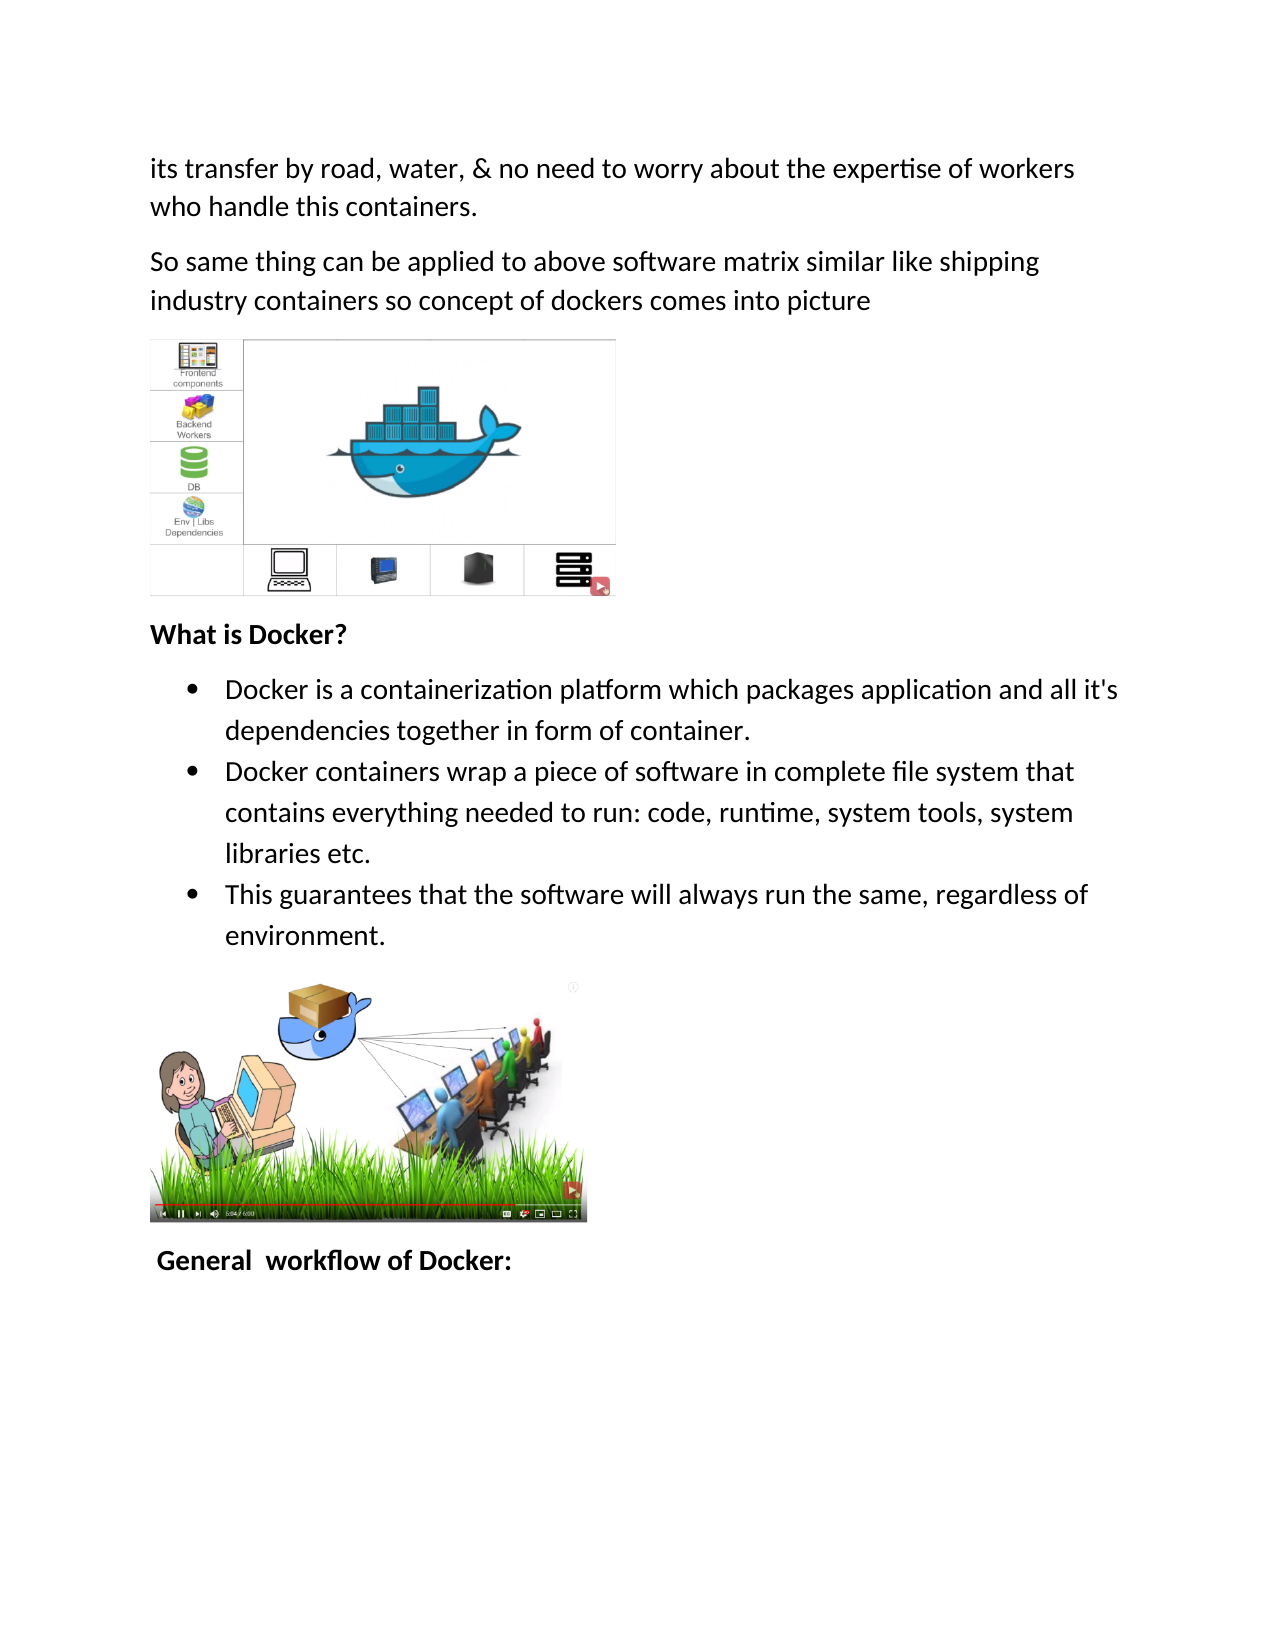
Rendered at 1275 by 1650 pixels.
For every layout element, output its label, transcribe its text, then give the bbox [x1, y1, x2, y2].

list Docker containers wrap a piece of software in complete file system that contains everything needed to run: code, runtime, system tools, system libraries etc. [187, 753, 1125, 871]
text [150, 150, 1125, 224]
list This guarantees that the software will always run the same, regardless of environment. [187, 876, 1125, 952]
text What is Docker? [150, 616, 1125, 652]
picture [150, 978, 588, 1223]
text General workflow of Docker: [150, 1242, 1125, 1277]
list Docker is a containerization platform which packages application and all it's dependencies together in form of container. [187, 671, 1125, 748]
text So same thing can be applied to above software matrix similar like shipping industry containers so concept of dockers comes into picture [150, 243, 1125, 318]
picture [150, 337, 621, 598]
